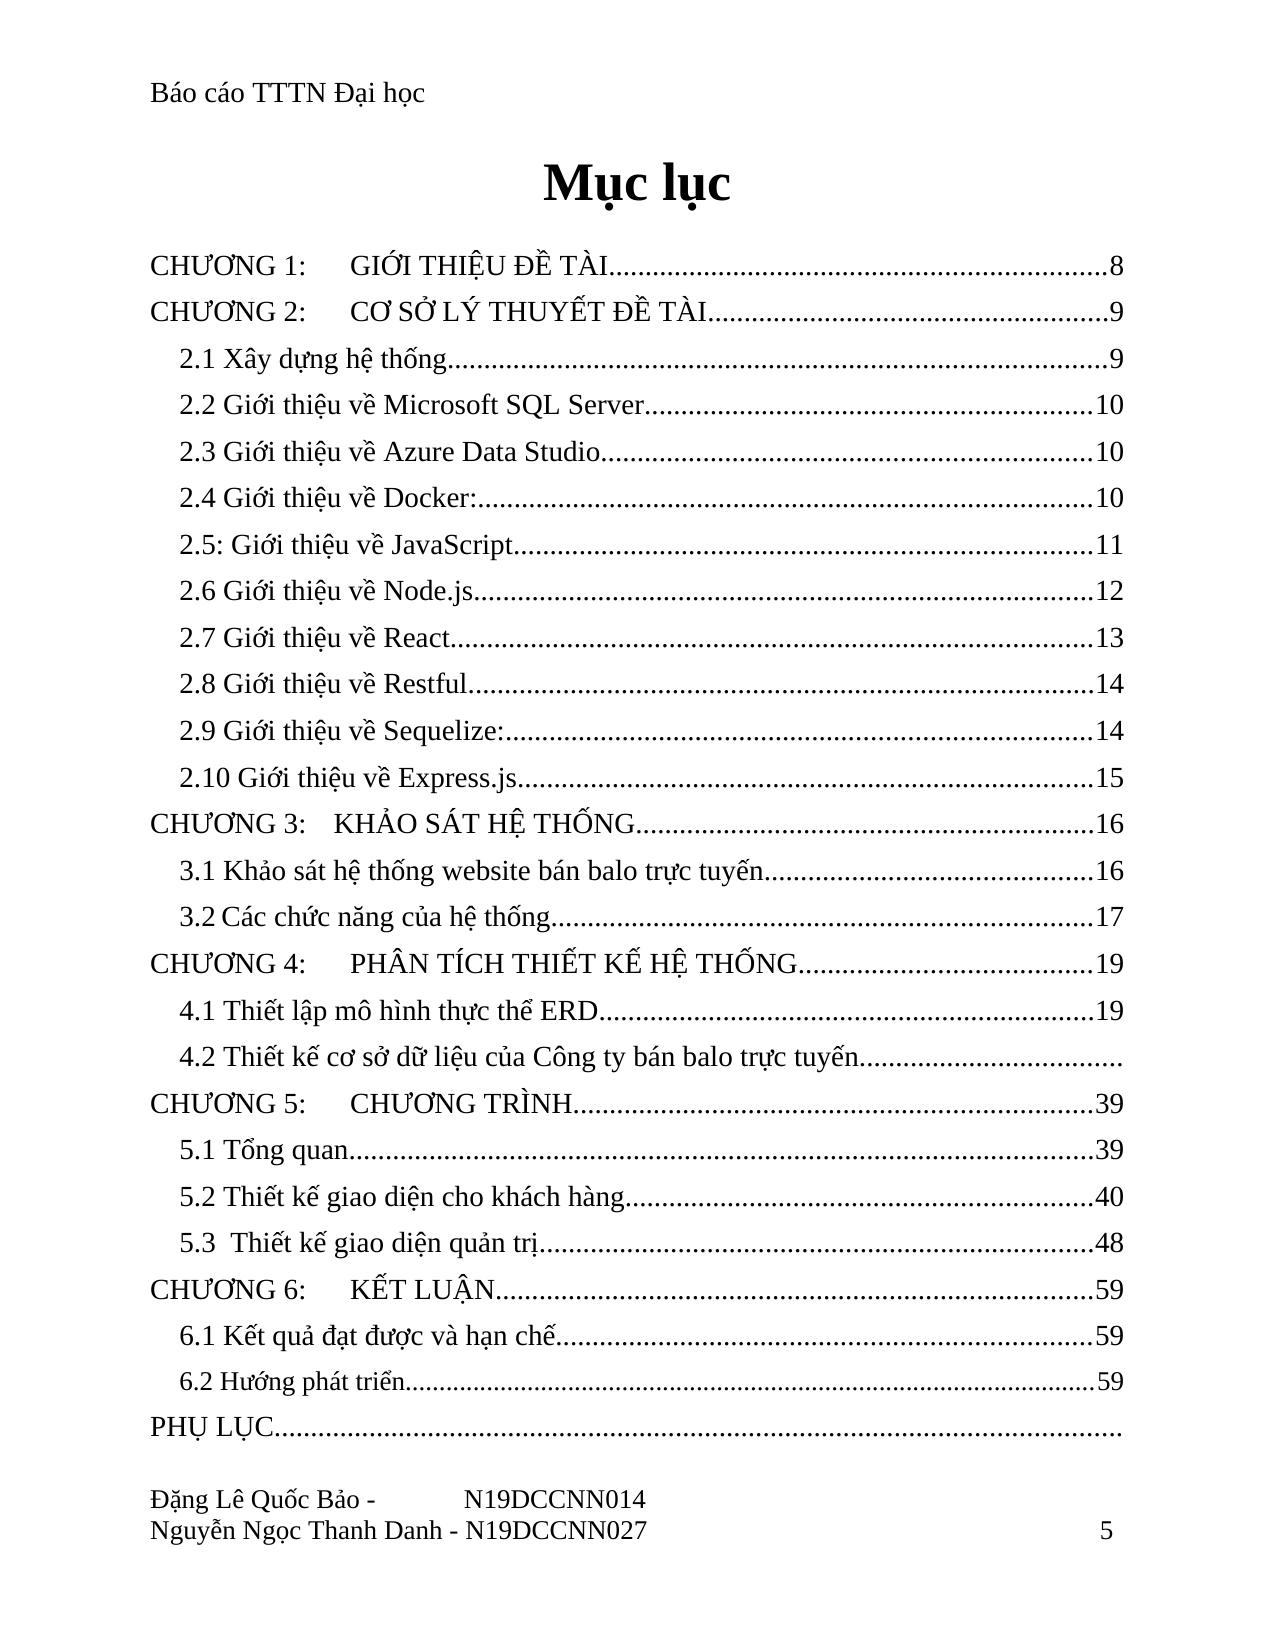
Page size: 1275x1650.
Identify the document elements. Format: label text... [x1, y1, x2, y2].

text 5.3 Thiết kế giao diện quản trị 48 [179, 1225, 1125, 1259]
text 2.7 Giới thiệu về React 13 [179, 620, 1125, 654]
text PHỤ LỤC [150, 1409, 1125, 1443]
text CHƯƠNG 3: KHẢO SÁT HỆ THỐNG 16 [150, 806, 1125, 840]
text 4.2 Thiết kế cơ sở dữ liệu của Công ty bán balo trực tuyến [179, 1039, 1125, 1073]
text CHƯƠNG 2: CƠ SỞ LÝ THUYẾT ĐỀ TÀI 9 [150, 294, 1125, 328]
text CHƯƠNG 6: KẾT LUẬN 59 [150, 1272, 1125, 1306]
text 2.2 Giới thiệu về Microsoft SQL Server 10 [179, 387, 1125, 421]
text CHƯƠNG 4: PHÂN TÍCH THIẾT KẾ HỆ THỐNG 19 [150, 946, 1125, 979]
text 5.2 Thiết kế giao diện cho khách hàng 40 [179, 1179, 1125, 1212]
text 2.8 Giới thiệu về Restful 14 [179, 667, 1125, 700]
text 2.9 Giới thiệu về Sequelize: 14 [179, 713, 1125, 747]
text 3.2 Các chức năng của hệ thống. 17 [179, 899, 1125, 933]
text CHƯƠNG 1: GIỚI THIỆU ĐỀ TÀI 8 [150, 248, 1125, 281]
text 2.10 Giới thiệu về Express.js 15 [179, 760, 1125, 793]
text 6.1 Kết quả đạt được và hạn chế 59 [179, 1318, 1125, 1352]
text 2.1 Xây dựng hệ thống 9 [179, 341, 1125, 374]
text Mục lục [150, 150, 1125, 212]
text 2.6 Giới thiệu về Node.js 12 [179, 573, 1125, 607]
text 2.5: Giới thiệu về JavaScript 11 [179, 527, 1125, 561]
text 6.2 Hướng phát triển 59 [179, 1365, 1125, 1396]
text 2.4 Giới thiệu về Docker: 10 [179, 480, 1125, 514]
text 2.3 Giới thiệu về Azure Data Studio 10 [179, 434, 1125, 467]
text 4.1 Thiết lập mô hình thực thể ERD 19 [179, 993, 1125, 1026]
text CHƯƠNG 5: CHƯƠNG TRÌNH 39 [150, 1086, 1125, 1119]
text 5.1 Tổng quan 39 [179, 1132, 1125, 1166]
text 3.1 Khảo sát hệ thống website bán balo trực tuyến 16 [179, 853, 1125, 886]
